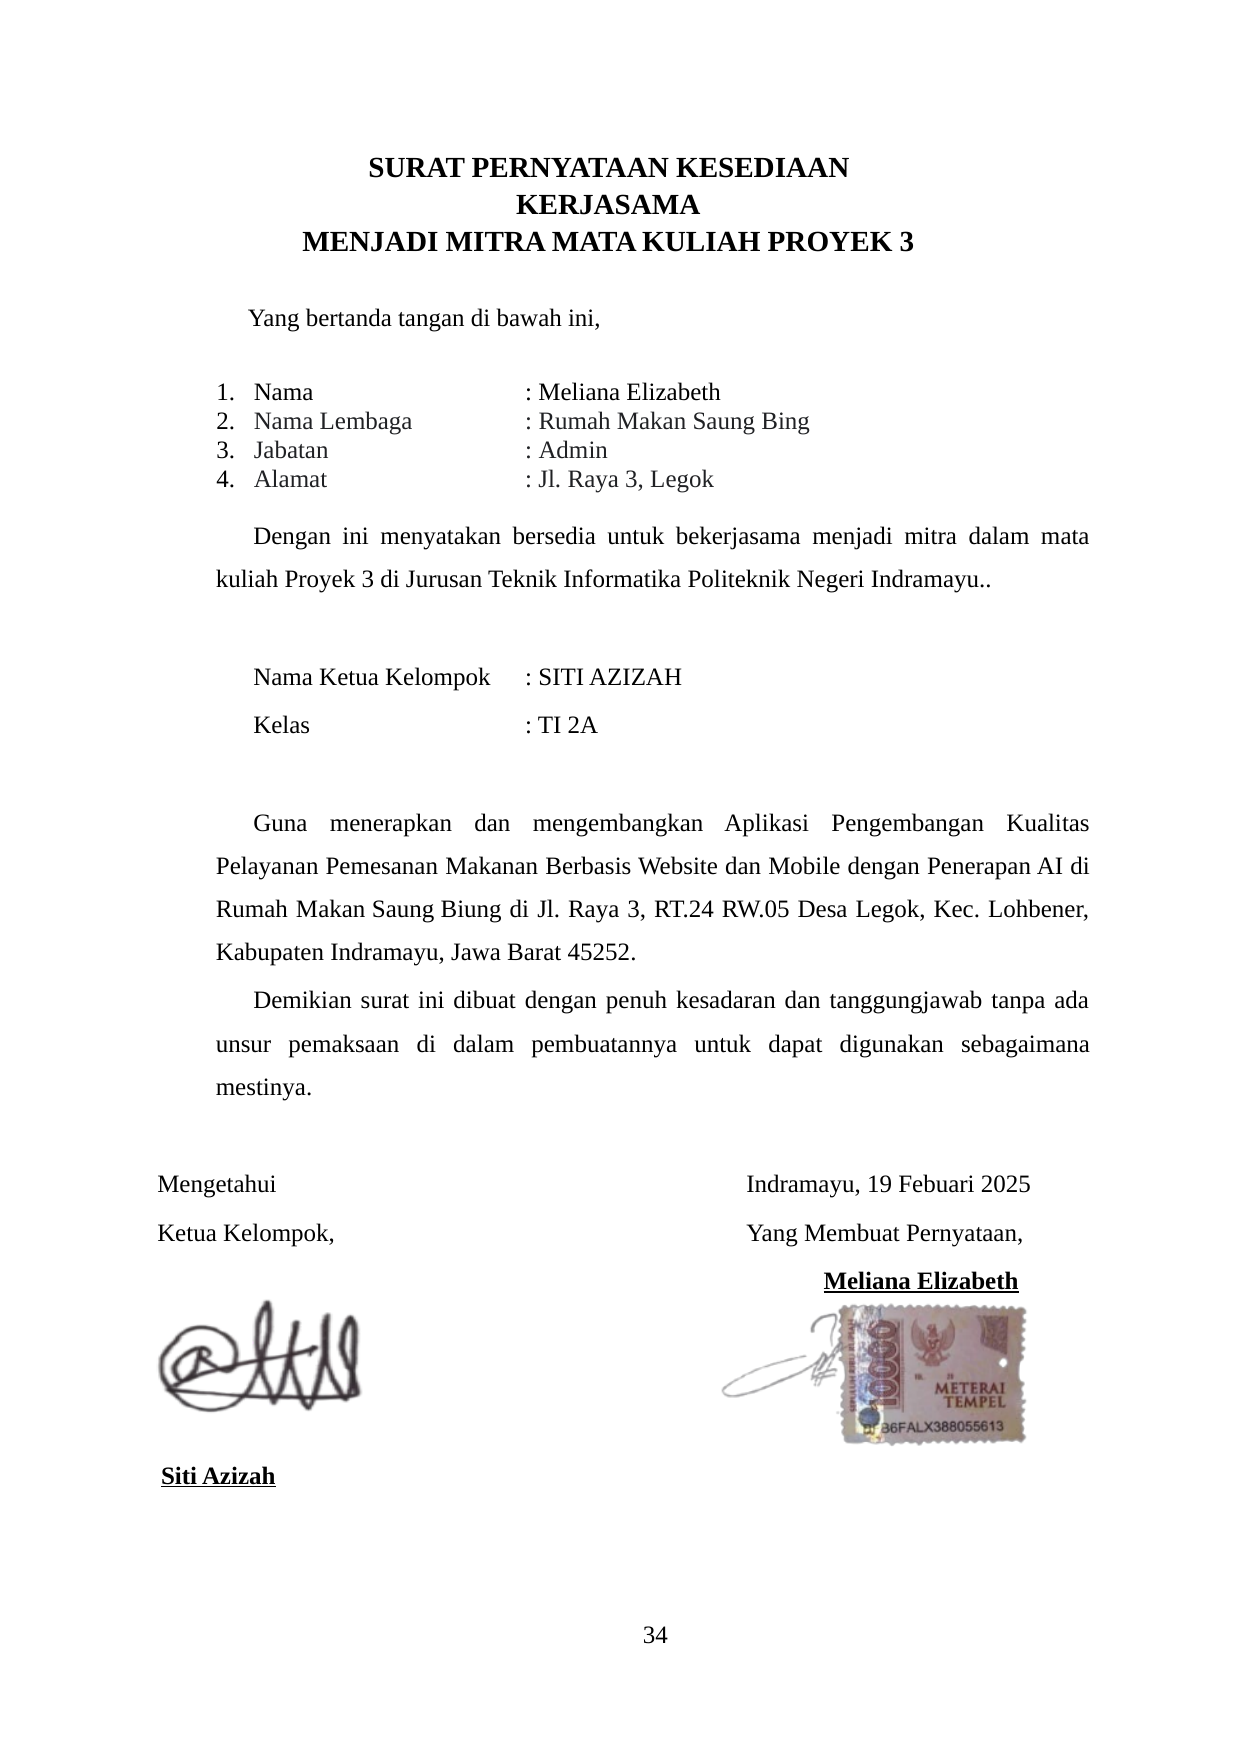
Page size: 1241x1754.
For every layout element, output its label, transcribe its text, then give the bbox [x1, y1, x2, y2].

text Demikian surat ini dibuat dengan penuh kesadaran dan tanggungjawab tanpa ada unsur pemaksaan di dalam pembuatannya untuk dapat digunakan sebagaimana mestinya. [216, 986, 1090, 1101]
text Yang bertanda tangan di bawah ini, [248, 303, 1090, 332]
subtitle SURAT PERNYATAAN KESEDIAAN KERJASAMA MENJADI MITRA MATA KULIAH PROYEK 3 [299, 150, 917, 257]
list Nama : Meliana Elizabeth [216, 377, 1090, 406]
list Jabatan : Admin [538, 435, 1090, 464]
list Nama Lembaga : Rumah Makan Saung Bing [532, 406, 1090, 435]
text Dengan ini menyatakan bersedia untuk bekerjasama menjadi mitra dalam mata kuliah Proyek 3 di Jurusan Teknik Informatika Politeknik Negeri Indramayu.. [216, 521, 1090, 593]
picture [149, 1180, 388, 1444]
picture [718, 1300, 1037, 1465]
text Kelas : TI 2A [216, 710, 1090, 739]
text Nama Ketua Kelompok : SITI AZIZAH [216, 662, 1090, 690]
list Alamat : Jl. Raya 3, Legok [567, 464, 1090, 492]
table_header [637, 1169, 1090, 1558]
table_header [48, 1169, 637, 1558]
text Guna menerapkan dan mengembangkan Aplikasi Pengembangan Kualitas Pelayanan Pemesanan Makanan Berbasis Website dan Mobile dengan Penerapan AI di Rumah Makan Saung Biung di Jl. Raya 3, RT.24 RW.05 Desa Legok, Kec. Lohbener, Kabupaten Indramayu, Jawa Barat 45252. [216, 808, 1090, 966]
list Jabatan : Admin [216, 435, 254, 464]
